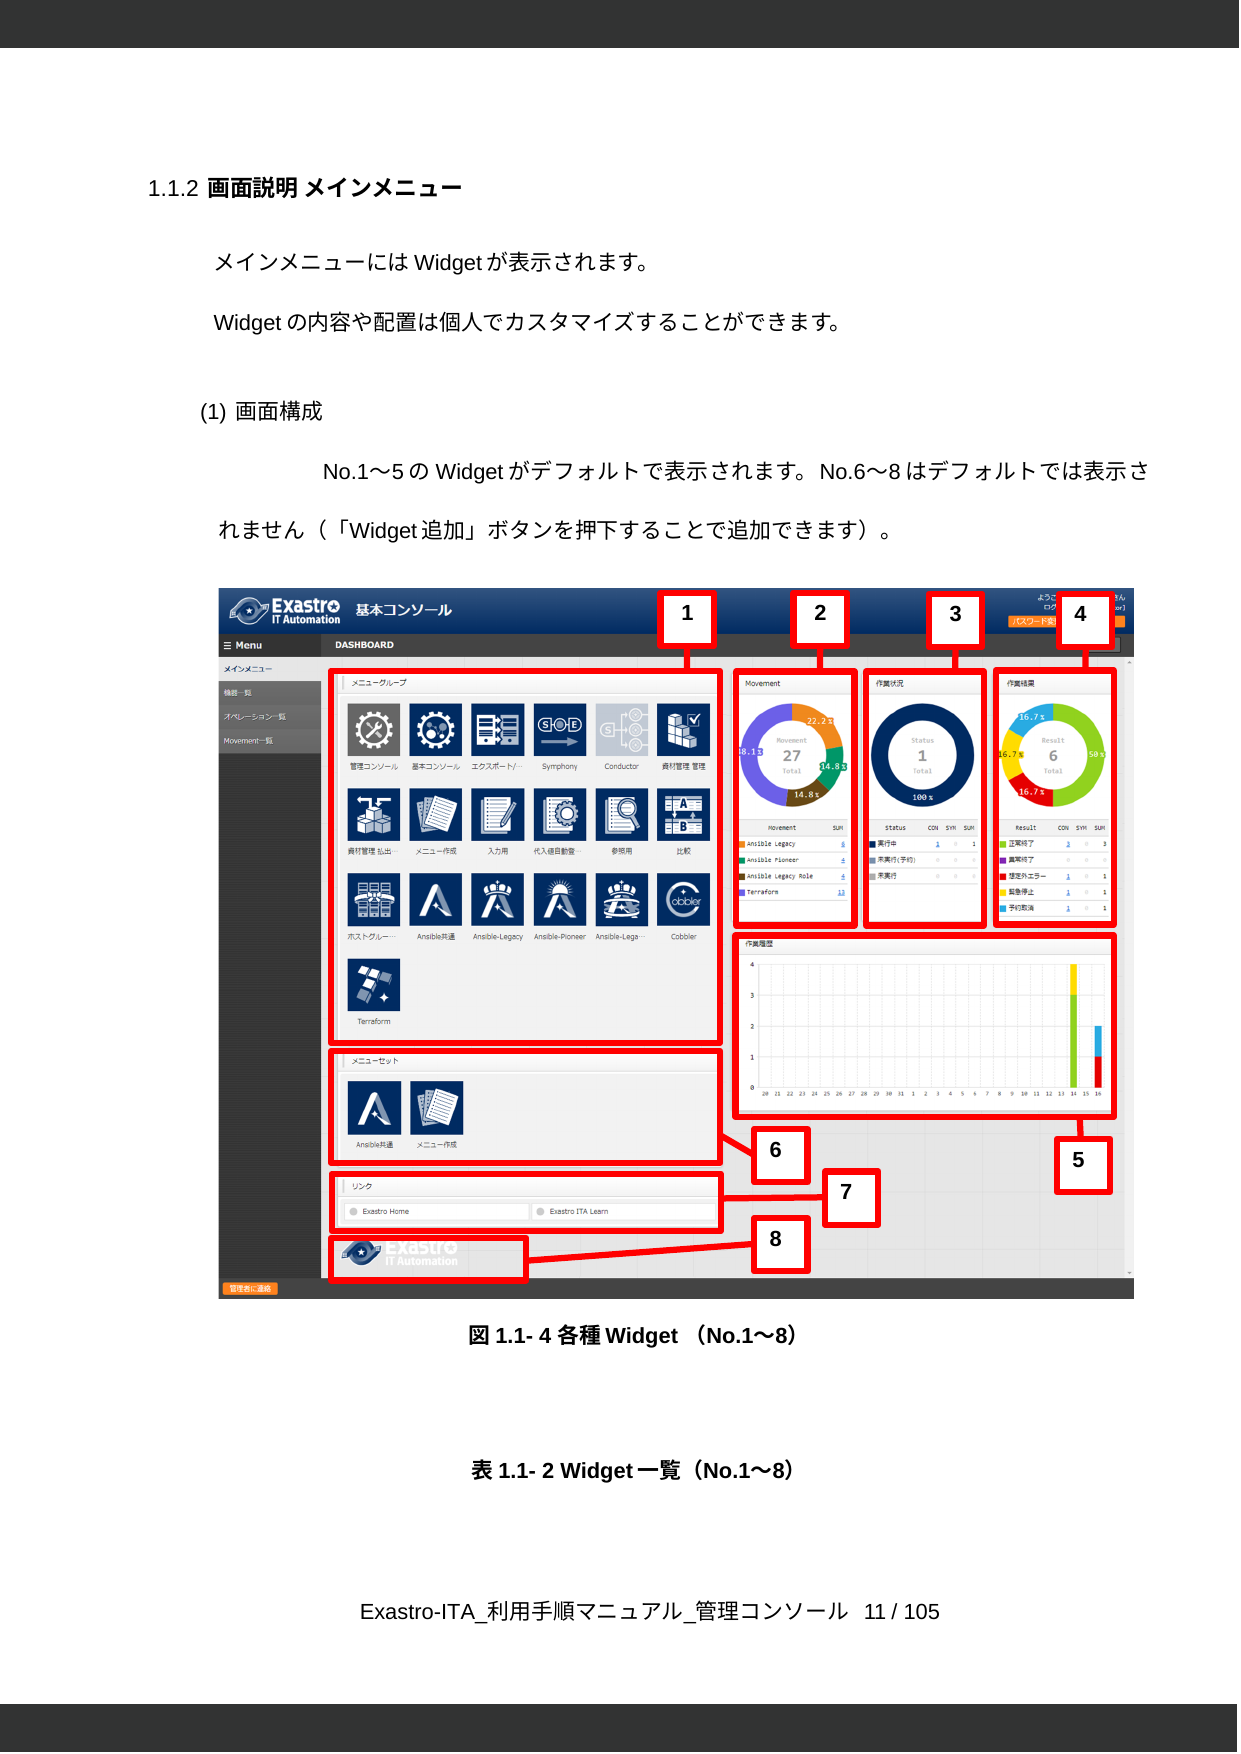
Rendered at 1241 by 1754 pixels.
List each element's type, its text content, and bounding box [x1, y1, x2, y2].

text メインメニューにはWidgetが表示されます。 [148, 231, 1152, 291]
text 表 1.1- 2 Widget一覧（No.1～8） [148, 1439, 1130, 1498]
picture [0, 1704, 1237, 1752]
text No.1～5のWidgetがデフォルトで表示されます。No.6～8はデフォルトでは表示されません（「Widget追加」ボタンを押下することで追加できます）。 [218, 440, 1152, 559]
subtitle 画面構成 [200, 380, 1152, 440]
text 図 1.1- 4 各種Widget （No.1～8） [148, 1304, 1130, 1363]
picture [218, 588, 1134, 1299]
picture [0, 0, 1239, 48]
subtitle 画面説明 メインメニュー [148, 157, 1152, 216]
text Widgetの内容や配置は個人でカスタマイズすることができます。 [148, 291, 1152, 350]
